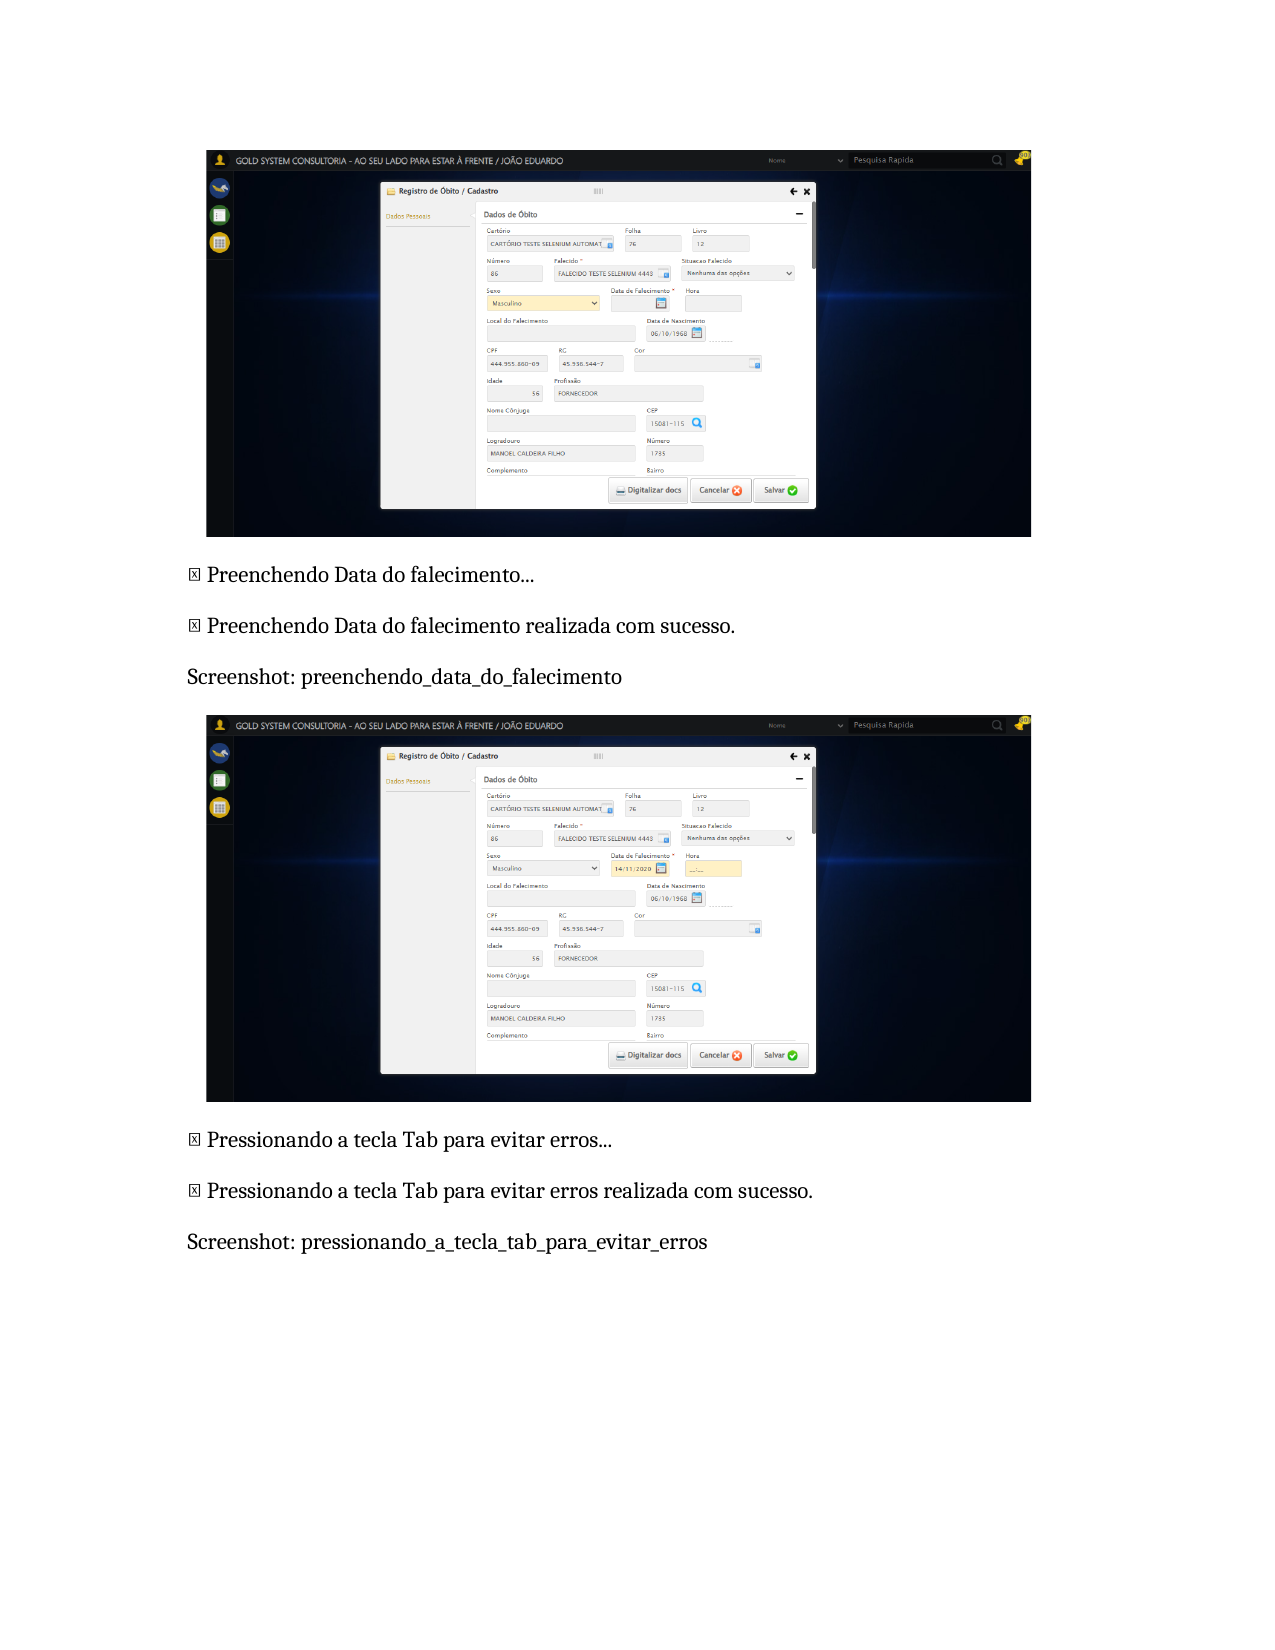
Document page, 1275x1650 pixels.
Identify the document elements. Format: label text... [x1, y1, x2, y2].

picture [206, 150, 1032, 537]
text ✅ Preenchendo Data do falecimento realizada com sucesso. [187, 613, 1087, 639]
text Screenshot: pressionando_a_tecla_tab_para_evitar_erros [187, 1229, 1087, 1255]
text 🔄 Pressionando a tecla Tab para evitar erros... [187, 1127, 1087, 1153]
picture [206, 715, 1032, 1102]
text Screenshot: preenchendo_data_do_falecimento [187, 664, 1087, 690]
text ✅ Pressionando a tecla Tab para evitar erros realizada com sucesso. [187, 1178, 1087, 1204]
text 🔄 Preenchendo Data do falecimento... [187, 562, 1087, 588]
